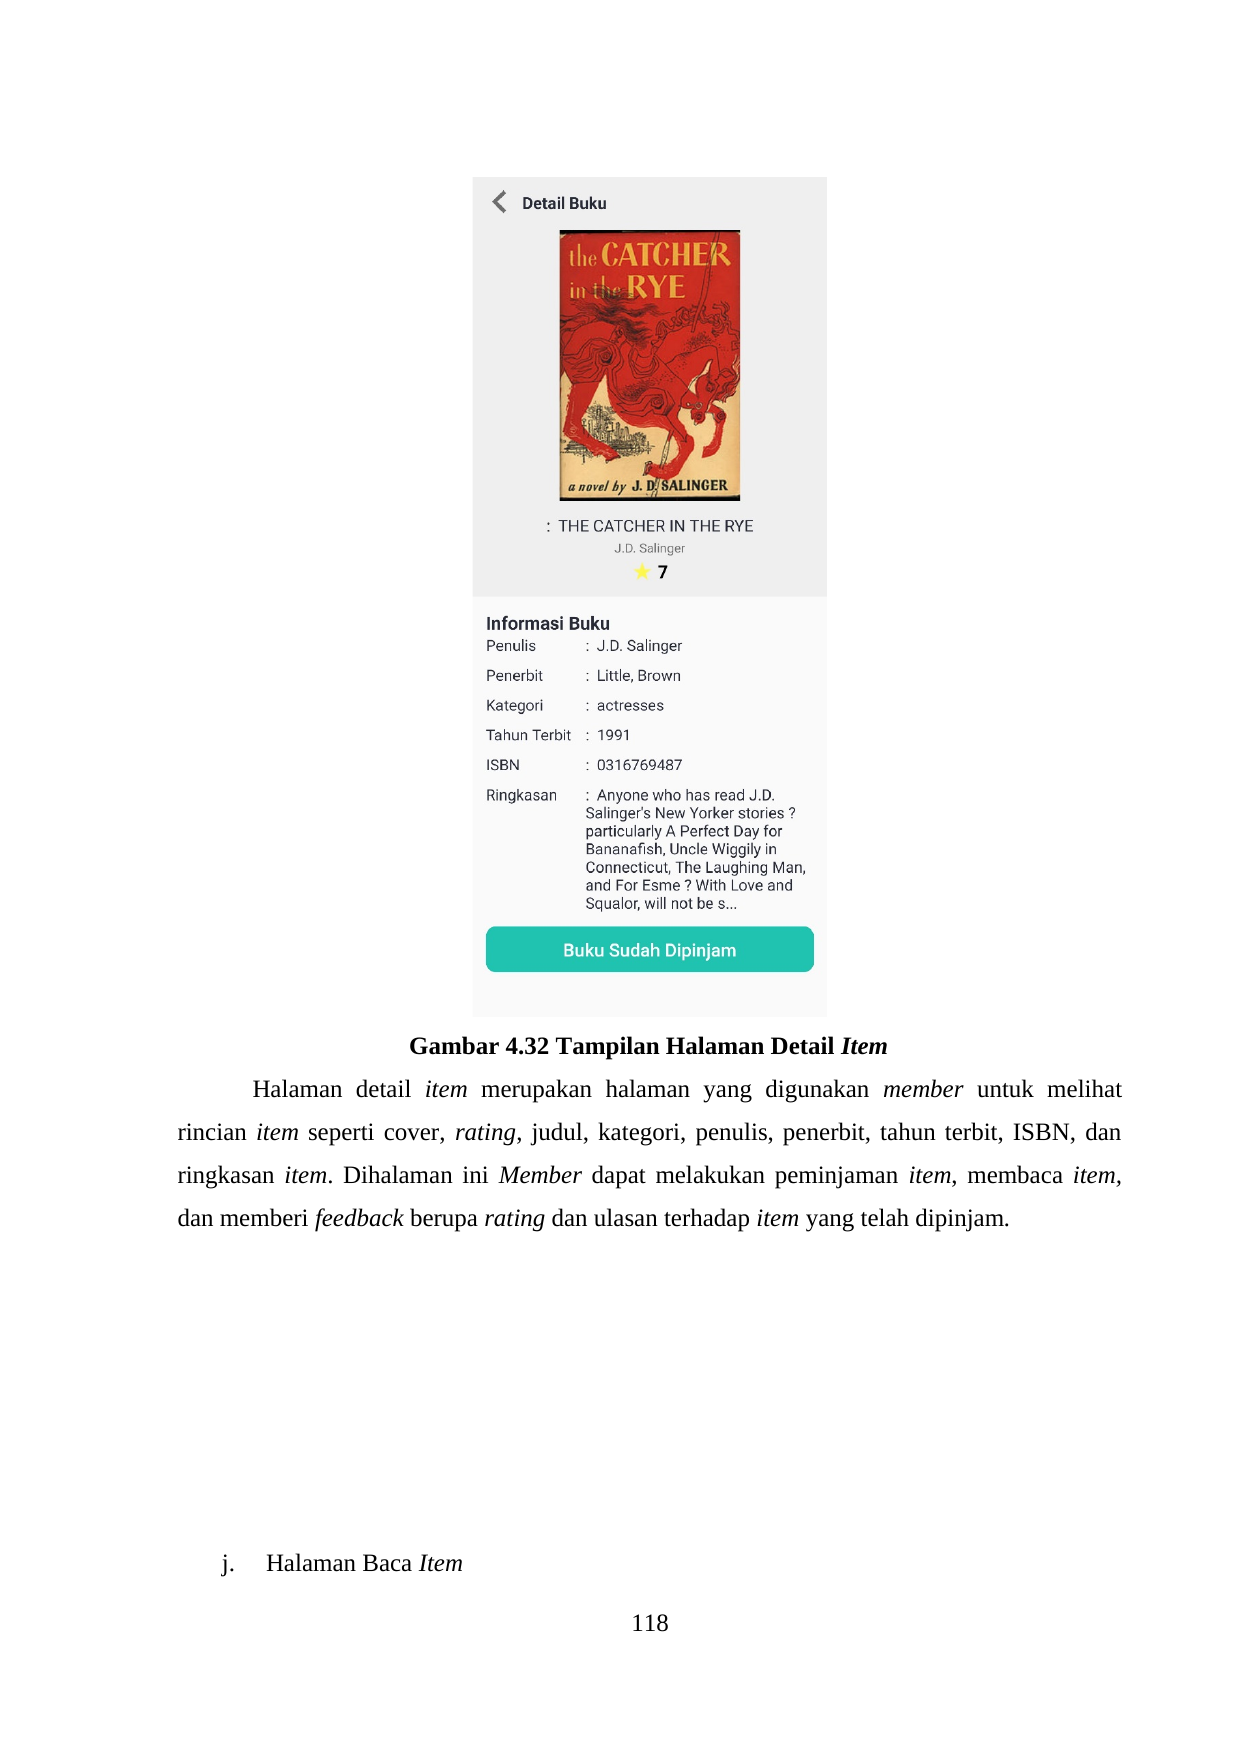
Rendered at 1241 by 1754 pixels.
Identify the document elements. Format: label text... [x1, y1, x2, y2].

text Halaman detail item merupakan halaman yang digunakan member untuk melihat rincian item seperti cover, rating, judul, kategori, penulis, penerbit, tahun terbit, ISBN, dan ringkasan item. Dihalaman ini Member dapat melakukan peminjaman item, membaca item, dan memberi feedback berupa rating dan ulasan terhadap item yang telah dipinjam. [177, 1074, 1122, 1232]
list Halaman Baca Item [222, 1548, 1122, 1577]
text Gambar 4.32 Tampilan Halaman Detail Item [177, 1031, 1122, 1059]
picture [472, 177, 827, 1017]
